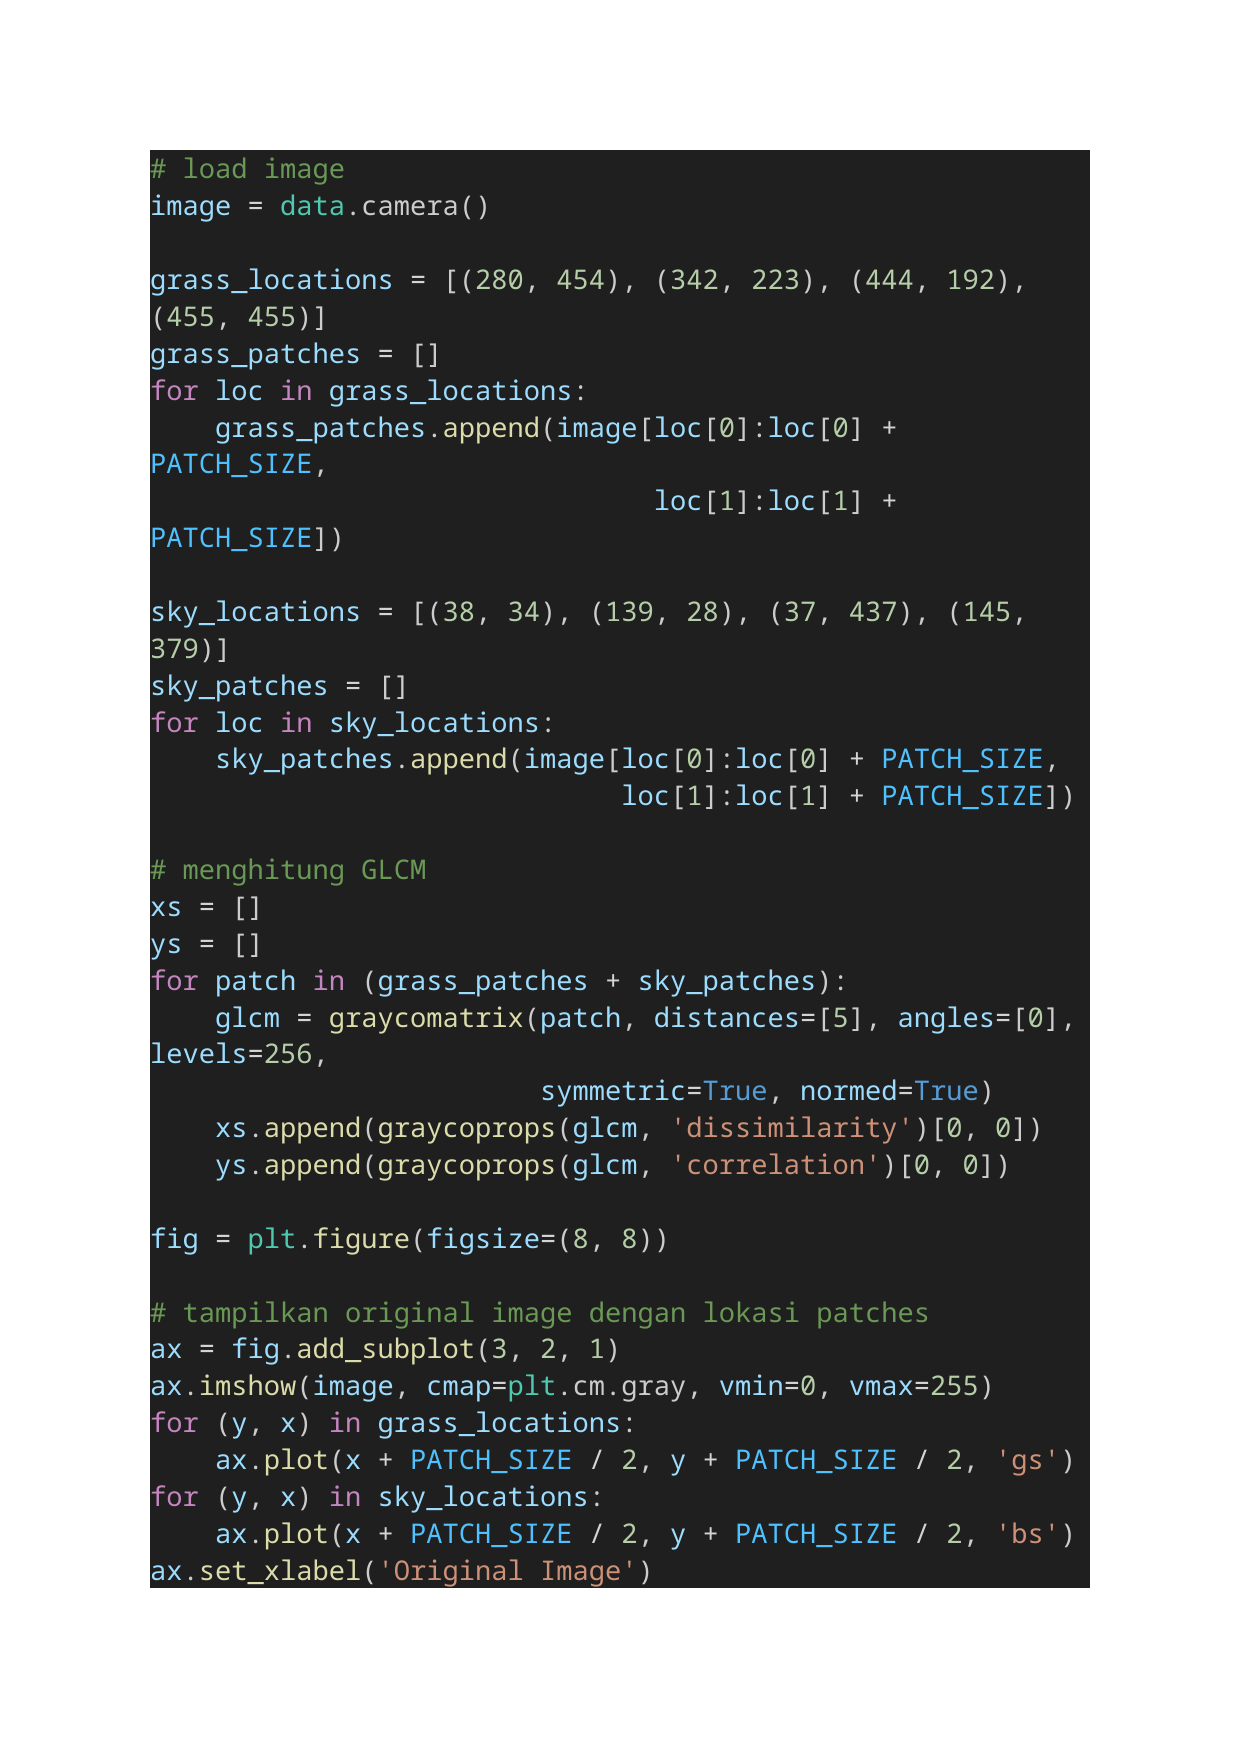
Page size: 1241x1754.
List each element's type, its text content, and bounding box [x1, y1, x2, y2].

text loc[1]:loc[1] + PATCH_SIZE]) [150, 482, 1090, 556]
text image = data.camera() [150, 187, 1090, 224]
text # tampilkan original image dengan lokasi patches [150, 1293, 1090, 1330]
text loc[1]:loc[1] + PATCH_SIZE]) [150, 777, 1090, 814]
text sky_patches.append(image[loc[0]:loc[0] + PATCH_SIZE, [150, 740, 1090, 777]
text # menghitung GLCM [150, 851, 1090, 887]
text ax.plot(x + PATCH_SIZE / 2, y + PATCH_SIZE / 2, 'gs') [150, 1441, 1090, 1477]
text grass_patches.append(image[loc[0]:loc[0] + PATCH_SIZE, [150, 408, 1090, 482]
text ax.plot(x + PATCH_SIZE / 2, y + PATCH_SIZE / 2, 'bs') [150, 1514, 1090, 1551]
text symmetric=True, normed=True) [150, 1072, 1090, 1109]
text ax.imshow(image, cmap=plt.cm.gray, vmin=0, vmax=255) [150, 1367, 1090, 1404]
text grass_locations = [(280, 454), (342, 223), (444, 192), (455, 455)] [150, 261, 1090, 334]
text for (y, x) in grass_locations: [150, 1404, 1090, 1441]
text sky_locations = [(38, 34), (139, 28), (37, 437), (145, 379)] [150, 592, 1090, 666]
text ax.set_xlabel('Original Image') [150, 1551, 1090, 1588]
text sky_patches = [] [150, 666, 1090, 703]
text xs.append(graycoprops(glcm, 'dissimilarity')[0, 0]) [150, 1109, 1090, 1146]
text glcm = graycomatrix(patch, distances=[5], angles=[0], levels=256, [150, 998, 1090, 1072]
text for loc in sky_locations: [150, 703, 1090, 740]
text # load image [150, 150, 1090, 187]
text for (y, x) in sky_locations: [150, 1477, 1090, 1514]
text fig = plt.figure(figsize=(8, 8)) [150, 1219, 1090, 1256]
text for patch in (grass_patches + sky_patches): [150, 961, 1090, 998]
text grass_patches = [] [150, 334, 1090, 371]
text ys = [] [150, 924, 1090, 961]
text for loc in grass_locations: [150, 371, 1090, 408]
text xs = [] [150, 887, 1090, 924]
text ys.append(graycoprops(glcm, 'correlation')[0, 0]) [150, 1146, 1090, 1182]
text ax = fig.add_subplot(3, 2, 1) [150, 1330, 1090, 1367]
